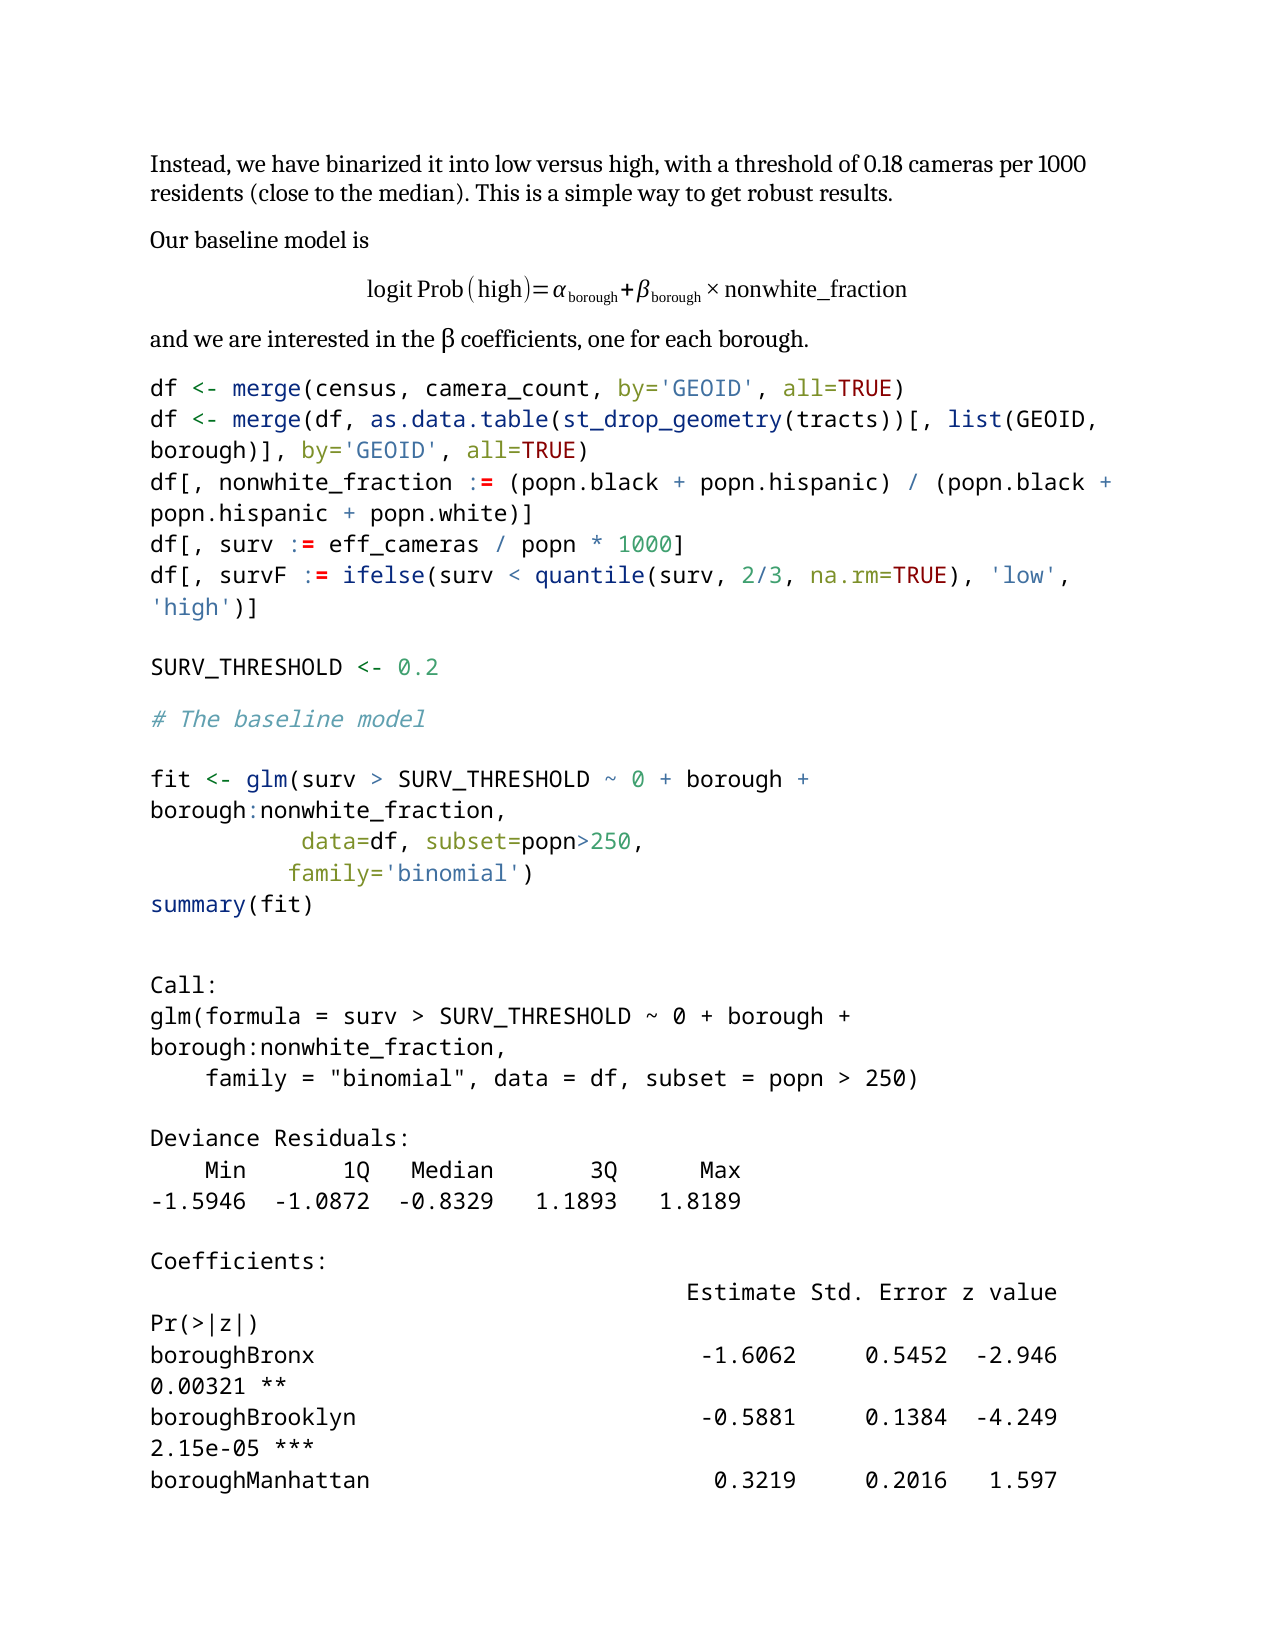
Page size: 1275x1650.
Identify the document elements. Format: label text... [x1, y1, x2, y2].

text # The baseline model fit <- glm(surv > SURV_THRESHOLD ~ 0 + borough + borough:nonwhite_fraction, data=df, subset=popn>250, family='binomial') summary(fit) [150, 703, 1125, 919]
text and we are interested in the β coefficients, one for each borough. [150, 324, 1125, 353]
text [150, 940, 1125, 1495]
text df <- merge(census, camera_count, by='GEOID', all=TRUE) df <- merge(df, as.data.table(st_drop_geometry(tracts))[, list(GEOID, borough)], by='GEOID', all=TRUE) df[, nonwhite_fraction := (popn.black + popn.hispanic) / (popn.black + popn.hispanic + popn.white)] df[, surv := eff_cameras / popn * 1000] df[, survF := ifelse(surv < quantile(surv, 2/3, na.rm=TRUE), 'low', 'high')] SURV_THRESHOLD <- 0.2 [150, 372, 1125, 682]
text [150, 150, 1125, 207]
text Our baseline model is [150, 226, 1125, 255]
